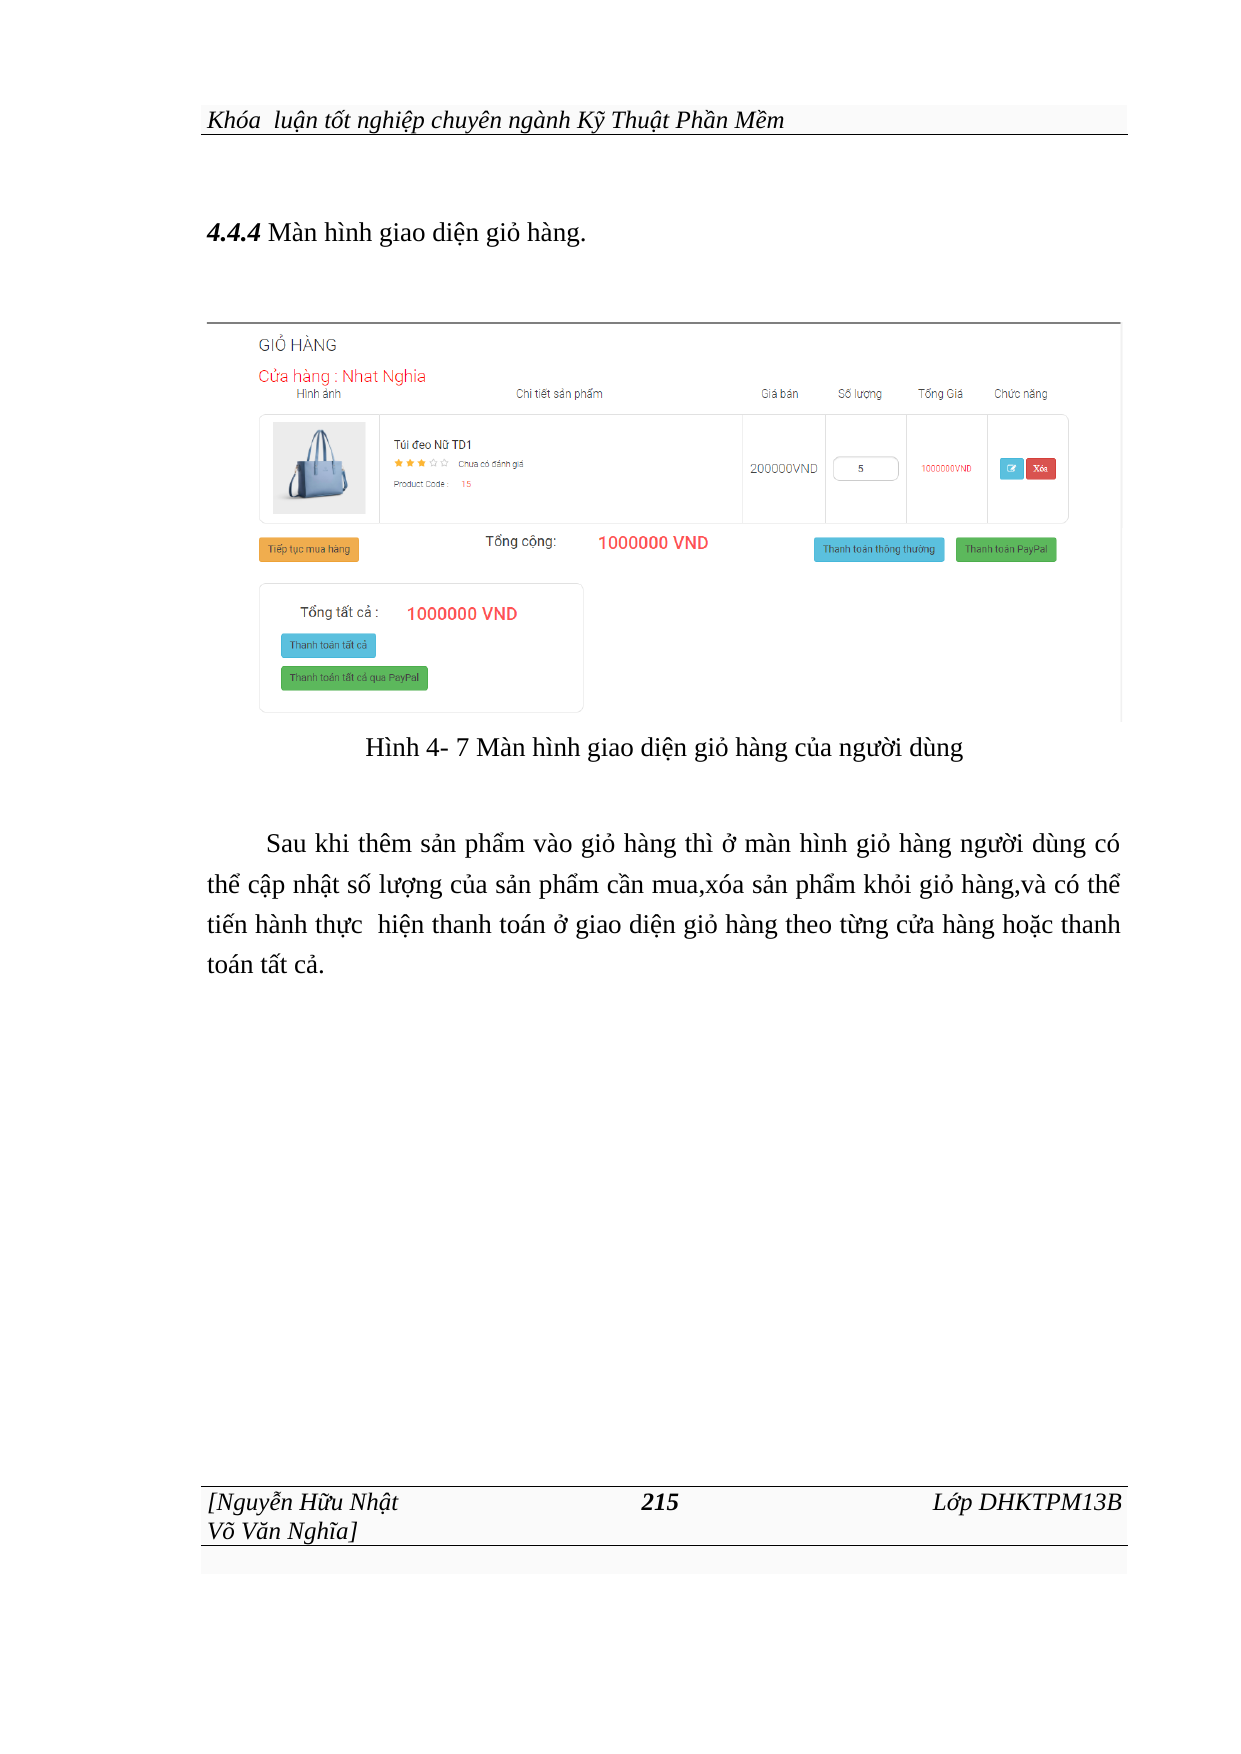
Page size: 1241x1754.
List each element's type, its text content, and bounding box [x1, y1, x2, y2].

picture [206, 322, 1123, 722]
text Hình 4- 7 Màn hình giao diện giỏ hàng của người dùng [207, 731, 1122, 762]
subtitle Màn hình giao diện giỏ hàng. [207, 216, 1122, 248]
text Sau khi thêm sản phẩm vào giỏ hàng thì ở màn hình giỏ hàng người dùng có thể cập nhật số lượng của sản phẩm cần mua,xóa sản phẩm khỏi giỏ hàng,và có thể tiến hành thực hiện thanh toán ở giao diện giỏ hàng theo từng cửa hàng hoặc thanh toán tất cả. [207, 827, 1122, 980]
